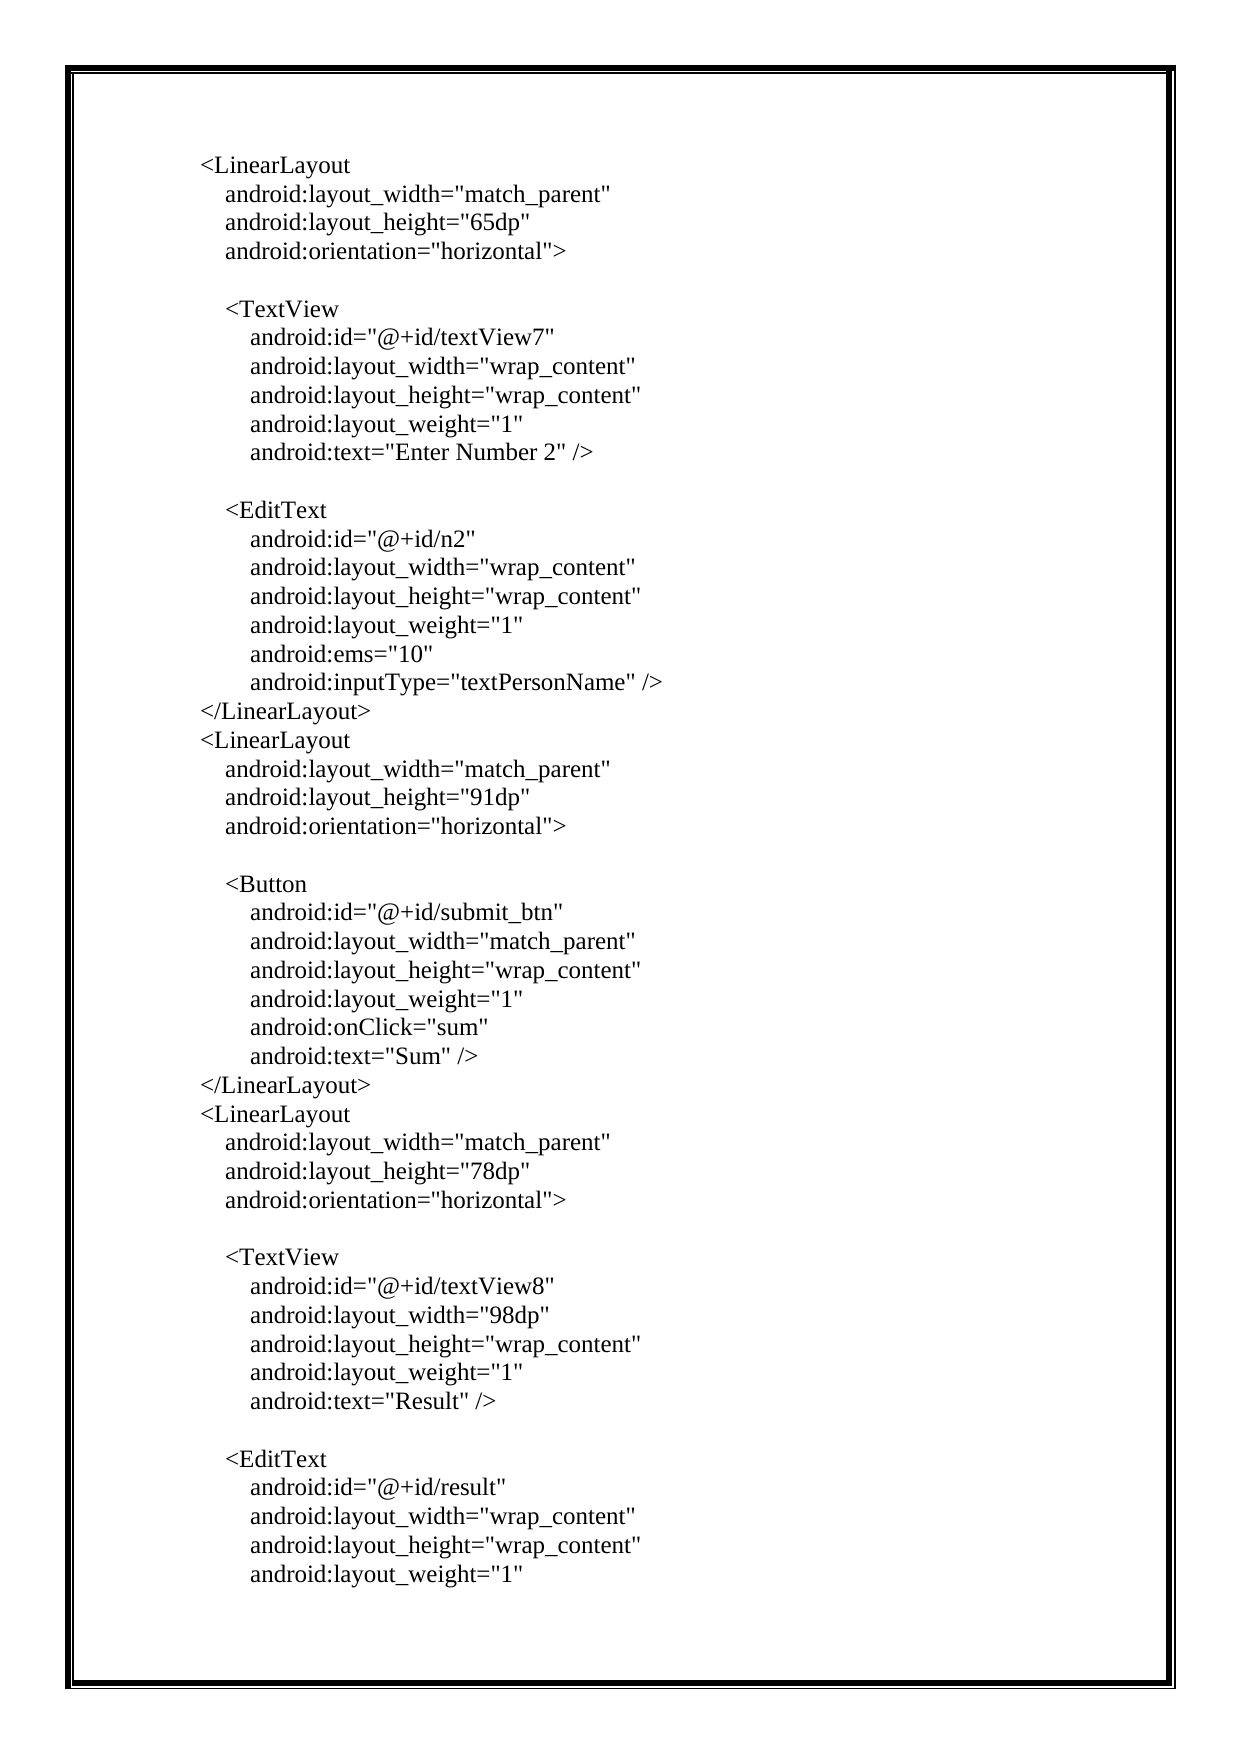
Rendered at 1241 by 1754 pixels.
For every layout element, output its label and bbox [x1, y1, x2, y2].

text [150, 150, 1090, 1587]
